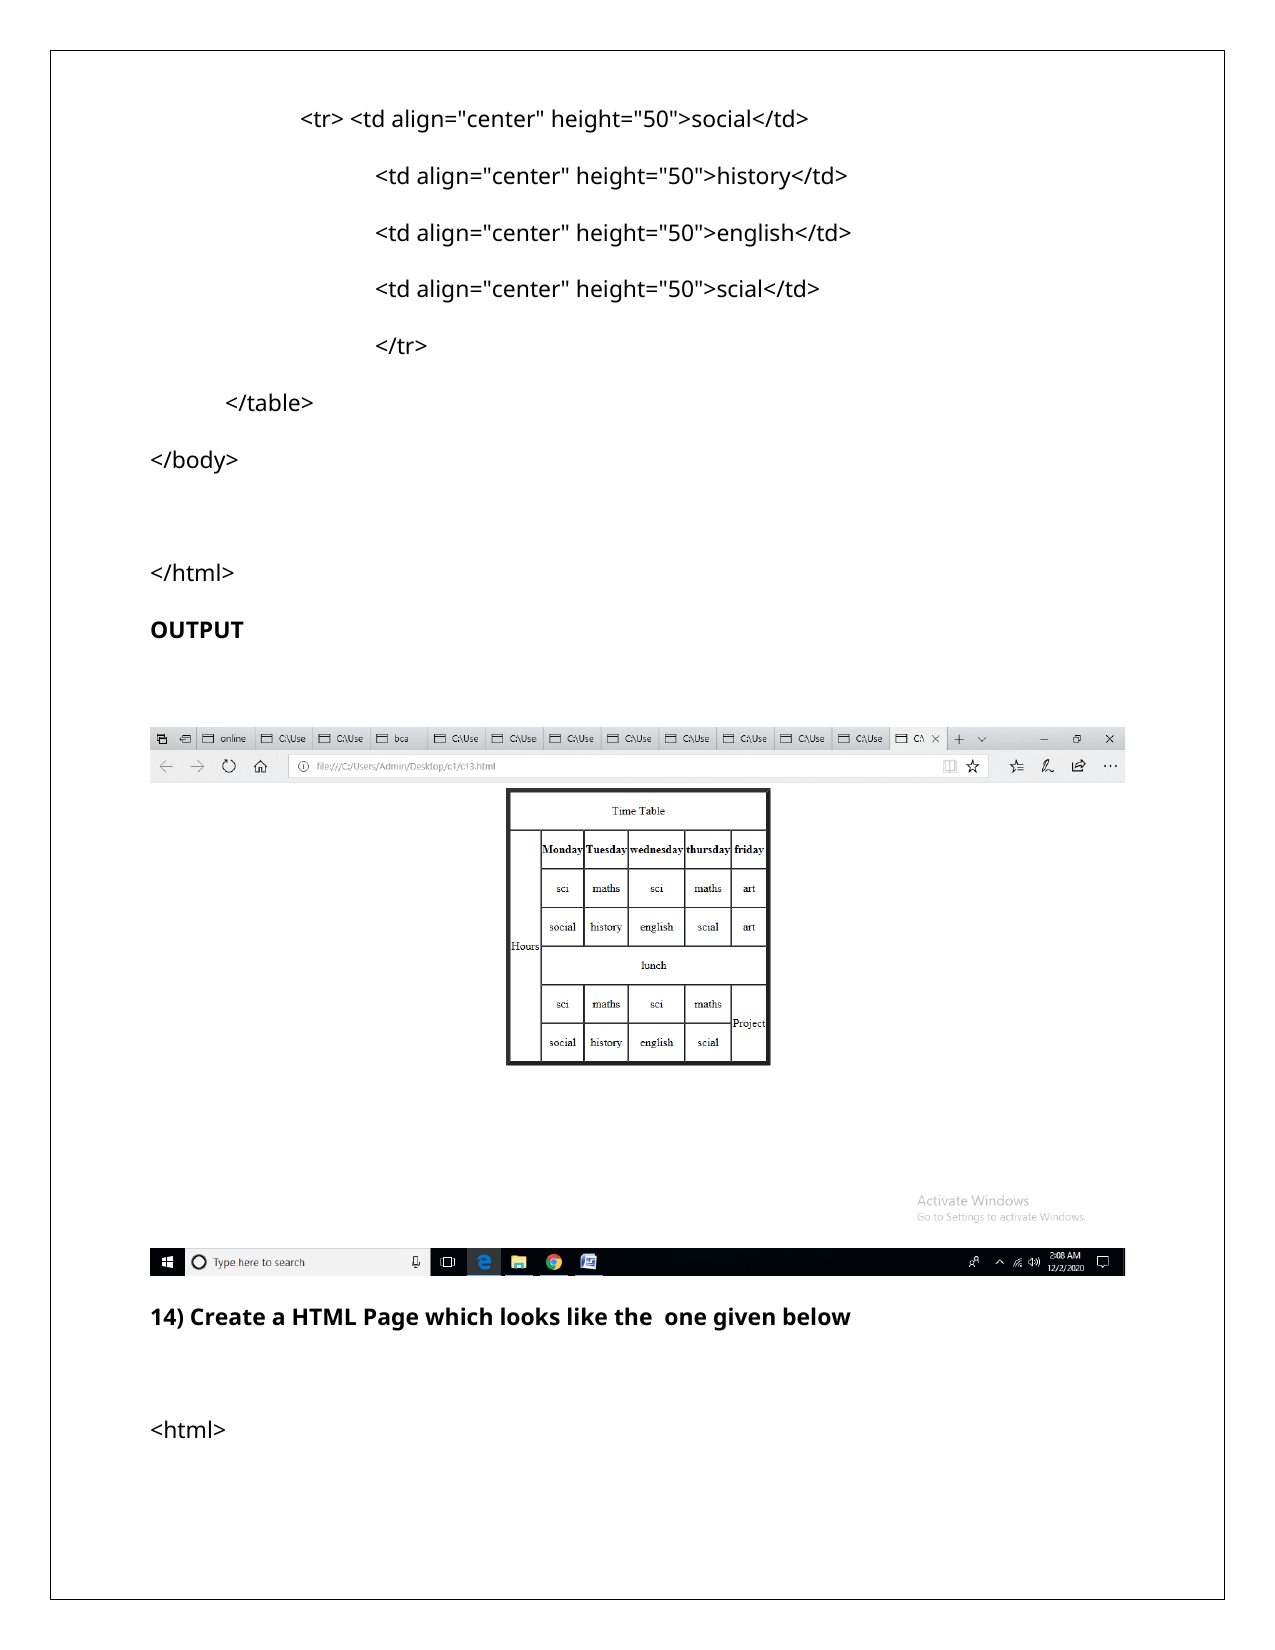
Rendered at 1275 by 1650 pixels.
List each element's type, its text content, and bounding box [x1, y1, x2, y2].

text <tr> <td align="center" height="50">social</td> [150, 103, 1125, 134]
text <html> [150, 1414, 1125, 1445]
text <td align="center" height="50">english</td> [150, 217, 1125, 248]
text </table> [150, 387, 1125, 418]
text OUTPUT [150, 614, 1125, 645]
picture [150, 727, 1125, 1276]
text </tr> [150, 330, 1125, 361]
text <td align="center" height="50">scial</td> [150, 273, 1125, 304]
text <td align="center" height="50">history</td> [150, 160, 1125, 191]
text 14) Create a HTML Page which looks like the one given below [150, 1301, 1125, 1332]
text </html> [150, 557, 1125, 588]
text </body> [150, 444, 1125, 475]
